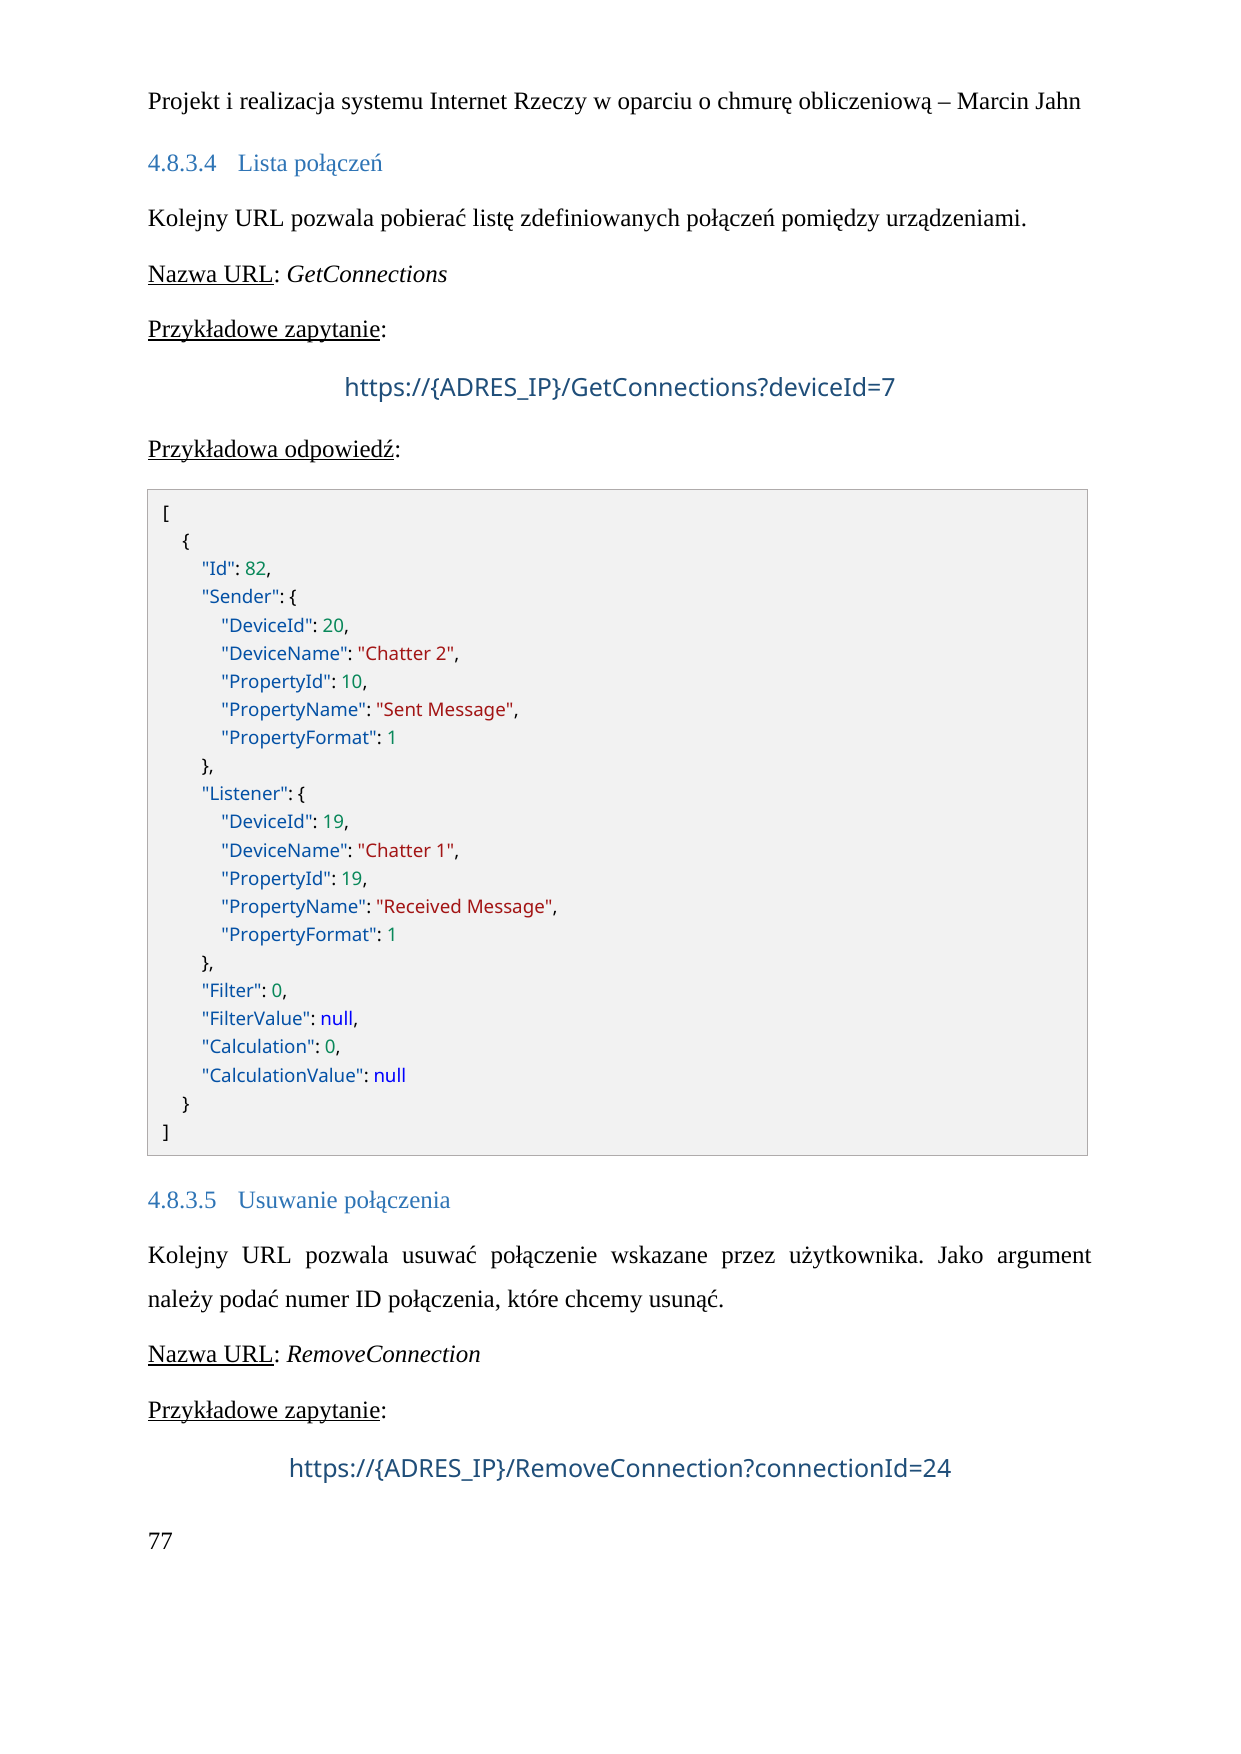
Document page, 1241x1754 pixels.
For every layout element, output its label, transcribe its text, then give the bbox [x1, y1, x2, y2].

subtitle Usuwanie połączenia [148, 1185, 1093, 1214]
subtitle Lista połączeń [148, 148, 1093, 176]
text Kolejny URL pozwala usuwać połączenie wskazane przez użytkownika. Jako argument należy podać numer ID połączenia, które chcemy usunąć. [148, 1241, 1093, 1312]
text Przykładowa odpowiedź: [148, 434, 1093, 462]
text Przykładowe zapytanie: [148, 314, 1093, 343]
text Kolejny URL pozwala pobierać listę zdefiniowanych połączeń pomiędzy urządzeniami. [148, 203, 1093, 232]
text Przykładowe zapytanie: [148, 1395, 1093, 1424]
text Nazwa URL: RemoveConnection [148, 1339, 1093, 1368]
text https://{ADRES_IP}/RemoveConnection?connectionId=24 [148, 1451, 1093, 1485]
text https://{ADRES_IP}/GetConnections?deviceId=7 [148, 370, 1093, 404]
text Nazwa URL: GetConnections [148, 259, 1093, 288]
